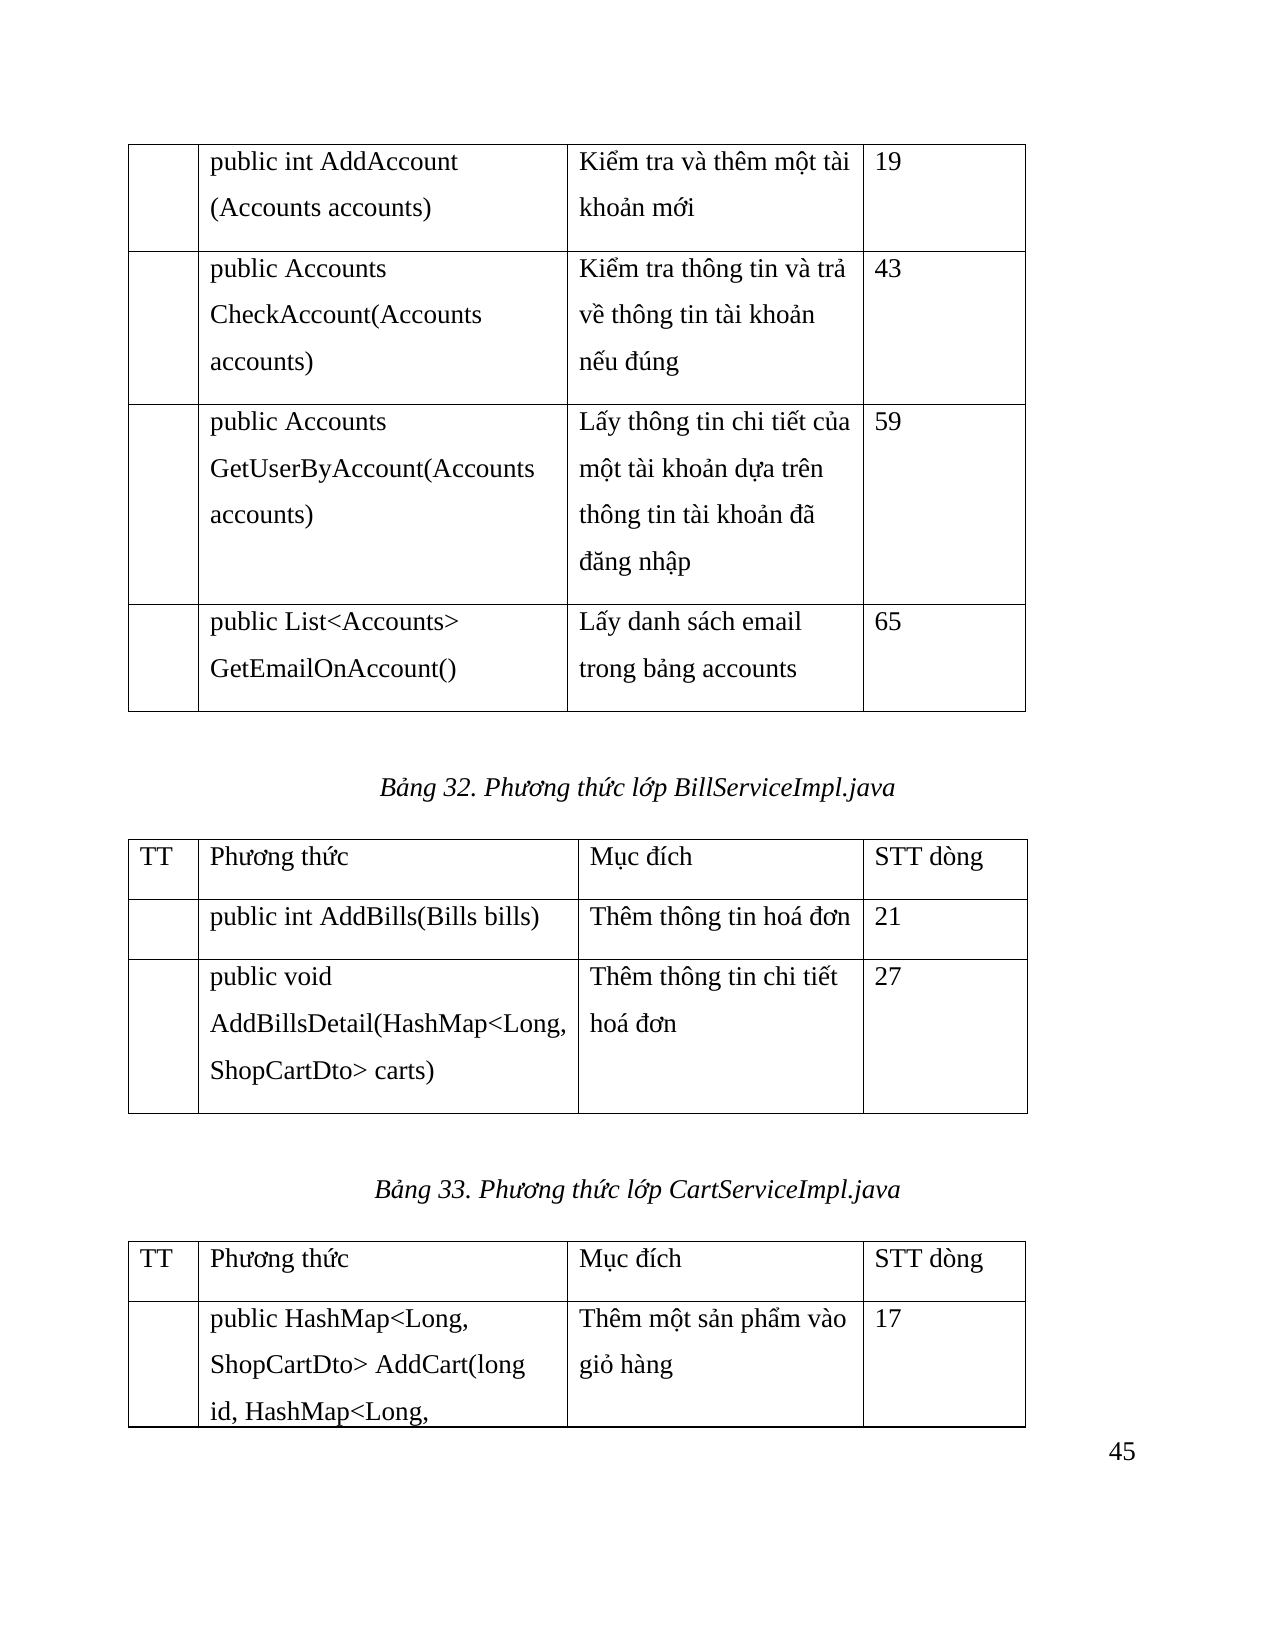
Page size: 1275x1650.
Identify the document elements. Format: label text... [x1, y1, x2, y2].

table_cell Kiểm tra và thêm một tài khoản mới [568, 145, 863, 251]
table_cell Lấy danh sách email trong bảng accounts [568, 605, 863, 711]
table_cell Kiểm tra thông tin và trả về thông tin tài khoản nếu đúng [568, 252, 863, 404]
table_cell [129, 145, 198, 251]
table_header TT [129, 1242, 198, 1301]
table_header Phương thức [199, 1242, 567, 1301]
text Bảng 32. Phương thức lớp BillServiceImpl.java [139, 771, 1135, 803]
table_cell [129, 405, 198, 604]
table_cell 59 [864, 405, 1025, 604]
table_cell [199, 1302, 567, 1426]
table_cell 65 [864, 605, 1025, 711]
table_cell Thêm thông tin hoá đơn [579, 900, 863, 959]
table_cell public Accounts CheckAccount(Accounts accounts) [199, 252, 567, 404]
text Bảng 33. Phương thức lớp CartServiceImpl.java [139, 1173, 1135, 1204]
table_cell [129, 252, 198, 404]
table_cell public List<Accounts> GetEmailOnAccount() [199, 605, 567, 711]
table_header Phương thức [199, 840, 578, 899]
table_cell [129, 1302, 198, 1426]
table_cell [129, 960, 198, 1113]
table_cell 19 [864, 145, 1025, 251]
table_cell [129, 900, 198, 959]
table_header STT dòng [864, 1242, 1025, 1301]
table_cell 21 [864, 900, 1027, 959]
table_cell [129, 605, 198, 711]
table_cell public int AddBills(Bills bills) [199, 900, 578, 959]
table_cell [568, 1302, 863, 1426]
table_header Mục đích [568, 1242, 863, 1301]
table_cell 27 [864, 960, 1027, 1113]
table_cell 17 [864, 1302, 1025, 1426]
table_cell 43 [864, 252, 1025, 404]
table_cell public Accounts GetUserByAccount(Accounts accounts) [199, 405, 567, 604]
table_cell Thêm thông tin chi tiết hoá đơn [579, 960, 863, 1113]
table_cell public void AddBillsDetail(HashMap<Long, ShopCartDto> carts) [199, 960, 578, 1113]
table_cell Lấy thông tin chi tiết của một tài khoản dựa trên thông tin tài khoản đã đăng nhập [568, 405, 863, 604]
table_header TT [129, 840, 198, 899]
table_header STT dòng [864, 840, 1027, 899]
table_header Mục đích [579, 840, 863, 899]
table_cell public int AddAccount (Accounts accounts) [199, 145, 567, 251]
